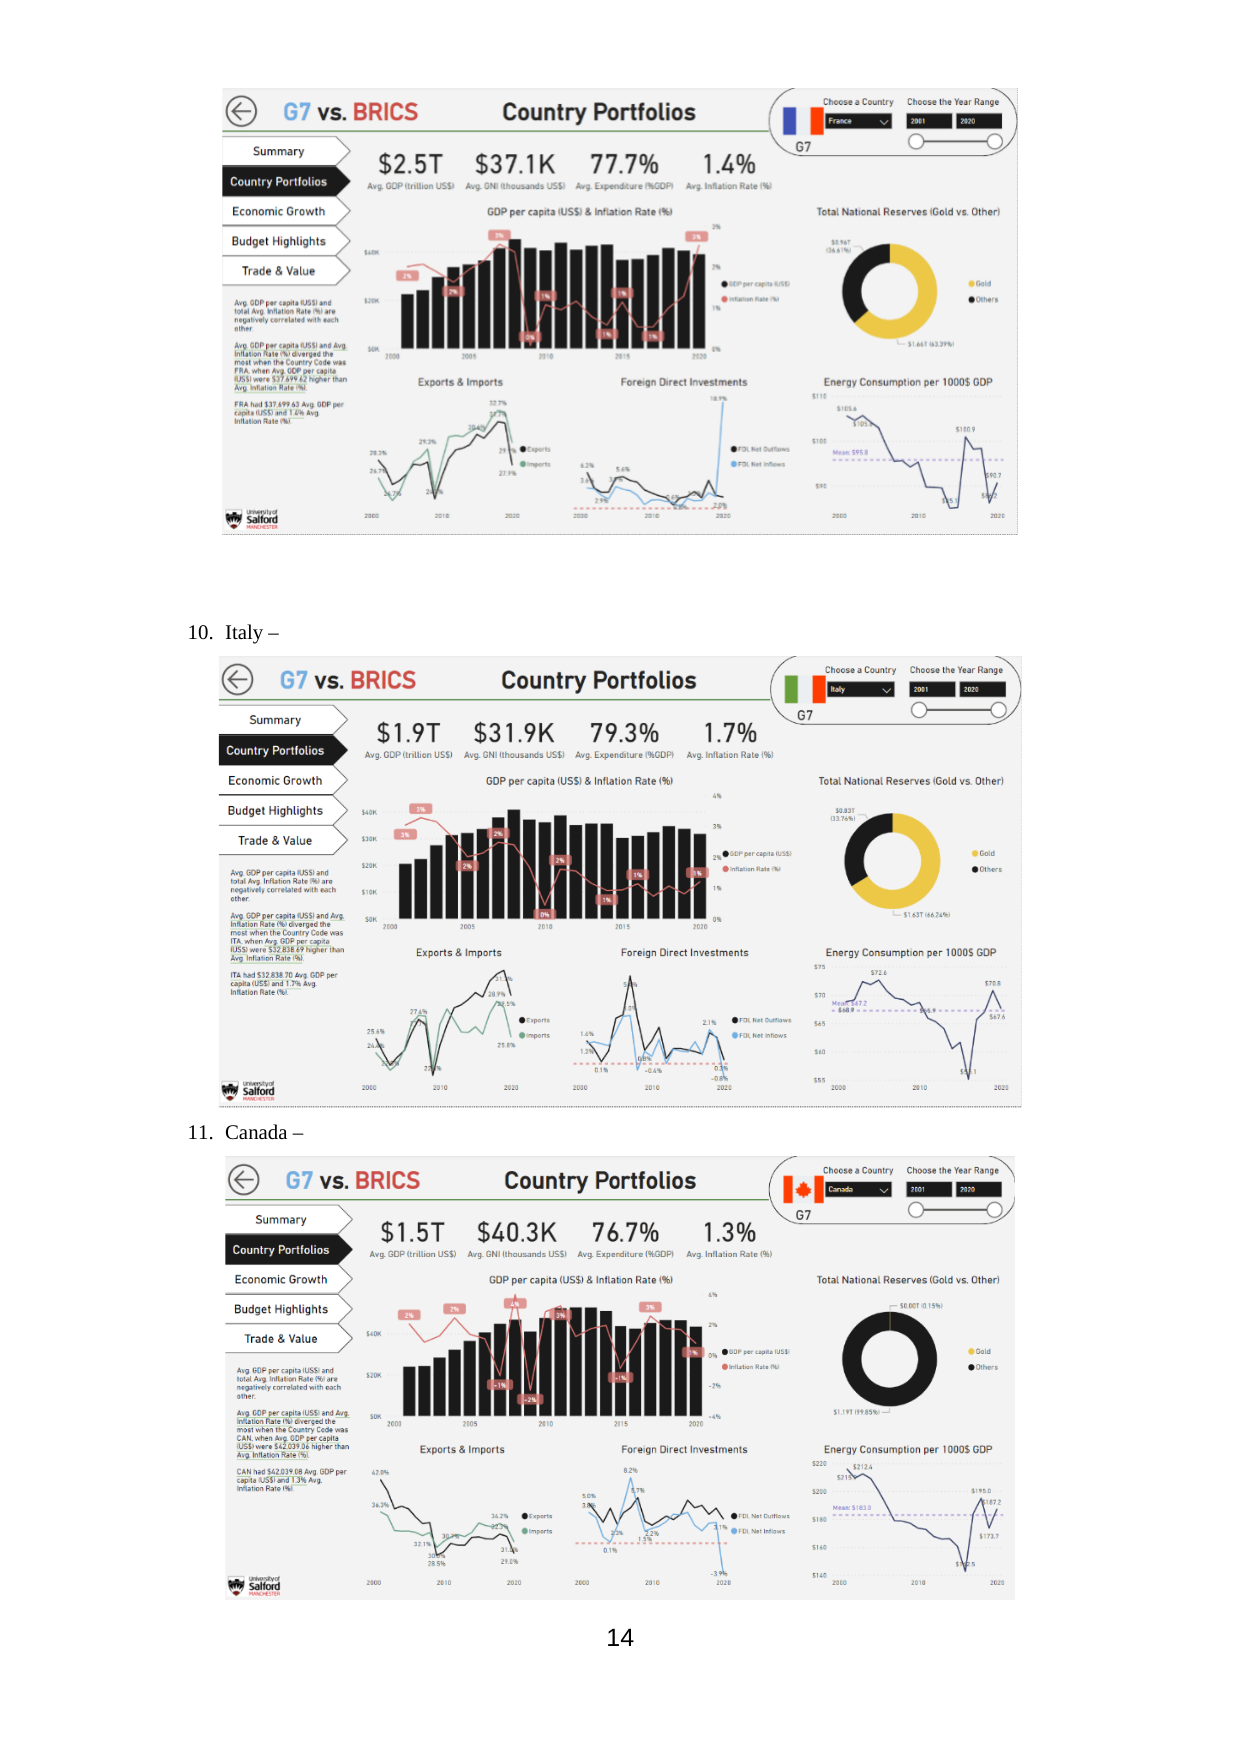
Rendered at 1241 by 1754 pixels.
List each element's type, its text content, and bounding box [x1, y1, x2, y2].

picture [222, 88, 1018, 535]
picture [225, 1156, 1015, 1600]
picture [218, 656, 1022, 1108]
list Italy – [187, 620, 1090, 644]
list Canada – [187, 1120, 1090, 1144]
